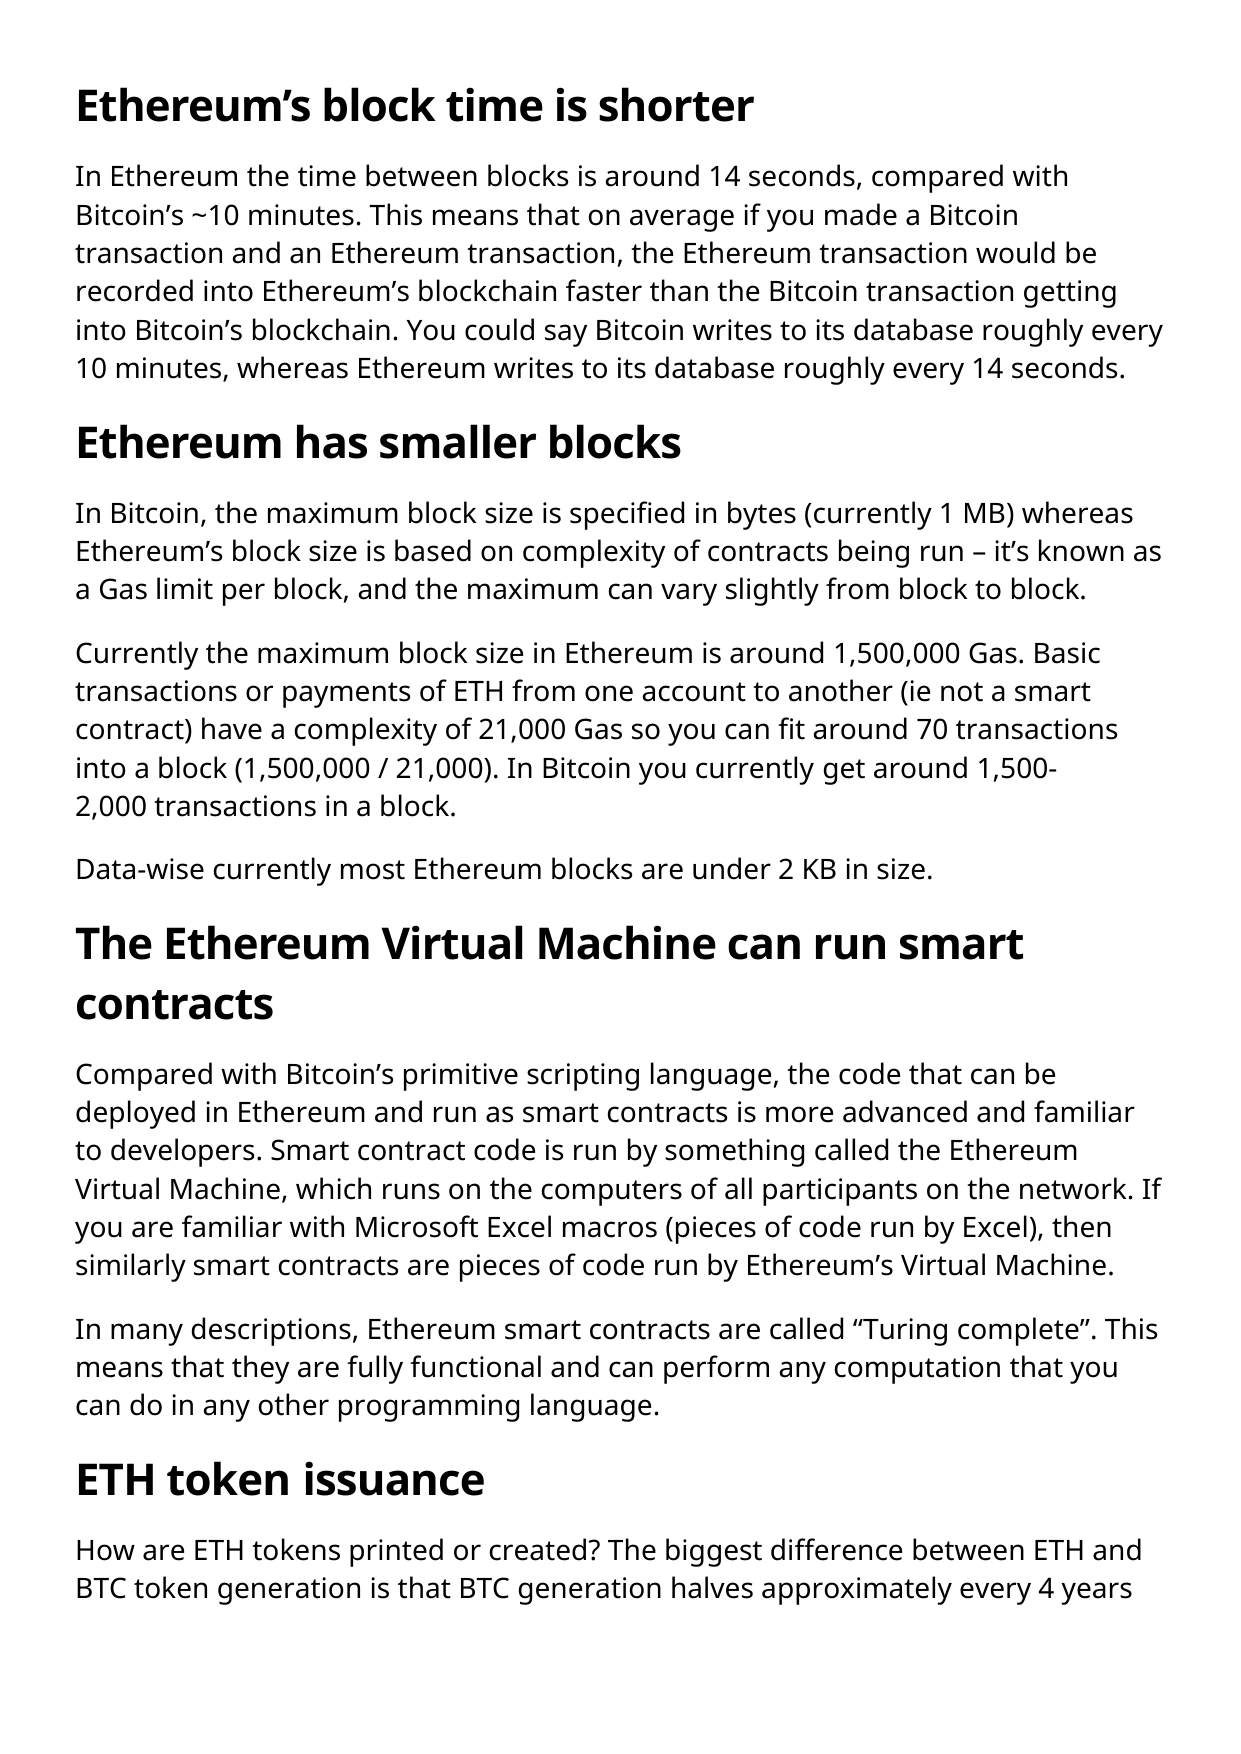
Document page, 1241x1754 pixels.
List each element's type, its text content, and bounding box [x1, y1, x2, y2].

text In many descriptions, Ethereum smart contracts are called “Turing complete”. This means that they are fully functional and can perform any computation that you can do in any other programming language. [75, 1309, 1165, 1424]
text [75, 1530, 1165, 1607]
subtitle Ethereum has smaller blocks [75, 411, 1165, 471]
subtitle ETH token issuance [75, 1449, 1165, 1508]
text In Ethereum the time between blocks is around 14 seconds, compared with Bitcoin’s ~10 minutes. This means that on average if you made a Bitcoin transaction and an Ethereum transaction, the Ethereum transaction would be recorded into Ethereum’s blockchain faster than the Bitcoin transaction getting into Bitcoin’s blockchain. You could say Bitcoin writes to its database roughly every 10 minutes, whereas Ethereum writes to its database roughly every 14 seconds. [75, 156, 1165, 386]
subtitle Ethereum’s block time is shorter [75, 75, 1165, 134]
subtitle The Ethereum Virtual Machine can run smart contracts [75, 913, 1165, 1032]
text In Bitcoin, the maximum block size is specified in bytes (currently 1 MB) whereas Ethereum’s block size is based on complexity of contracts being run – it’s known as a Gas limit per block, and the maximum can vary slightly from block to block. [75, 493, 1165, 608]
text Currently the maximum block size in Ethereum is around 1,500,000 Gas. Basic transactions or payments of ETH from one account to another (ie not a smart contract) have a complexity of 21,000 Gas so you can fit around 70 transactions into a block (1,500,000 / 21,000). In Bitcoin you currently get around 1,500-2,000 transactions in a block. [75, 633, 1165, 824]
text Compared with Bitcoin’s primitive scripting language, the code that can be deployed in Ethereum and run as smart contracts is more advanced and familiar to developers. Smart contract code is run by something called the Ethereum Virtual Machine, which runs on the computers of all participants on the network. If you are familiar with Microsoft Excel macros (pieces of code run by Excel), then similarly smart contracts are pieces of code run by Ethereum’s Virtual Machine. [75, 1054, 1165, 1284]
text Data-wise currently most Ethereum blocks are under 2 KB in size. [75, 849, 1165, 888]
